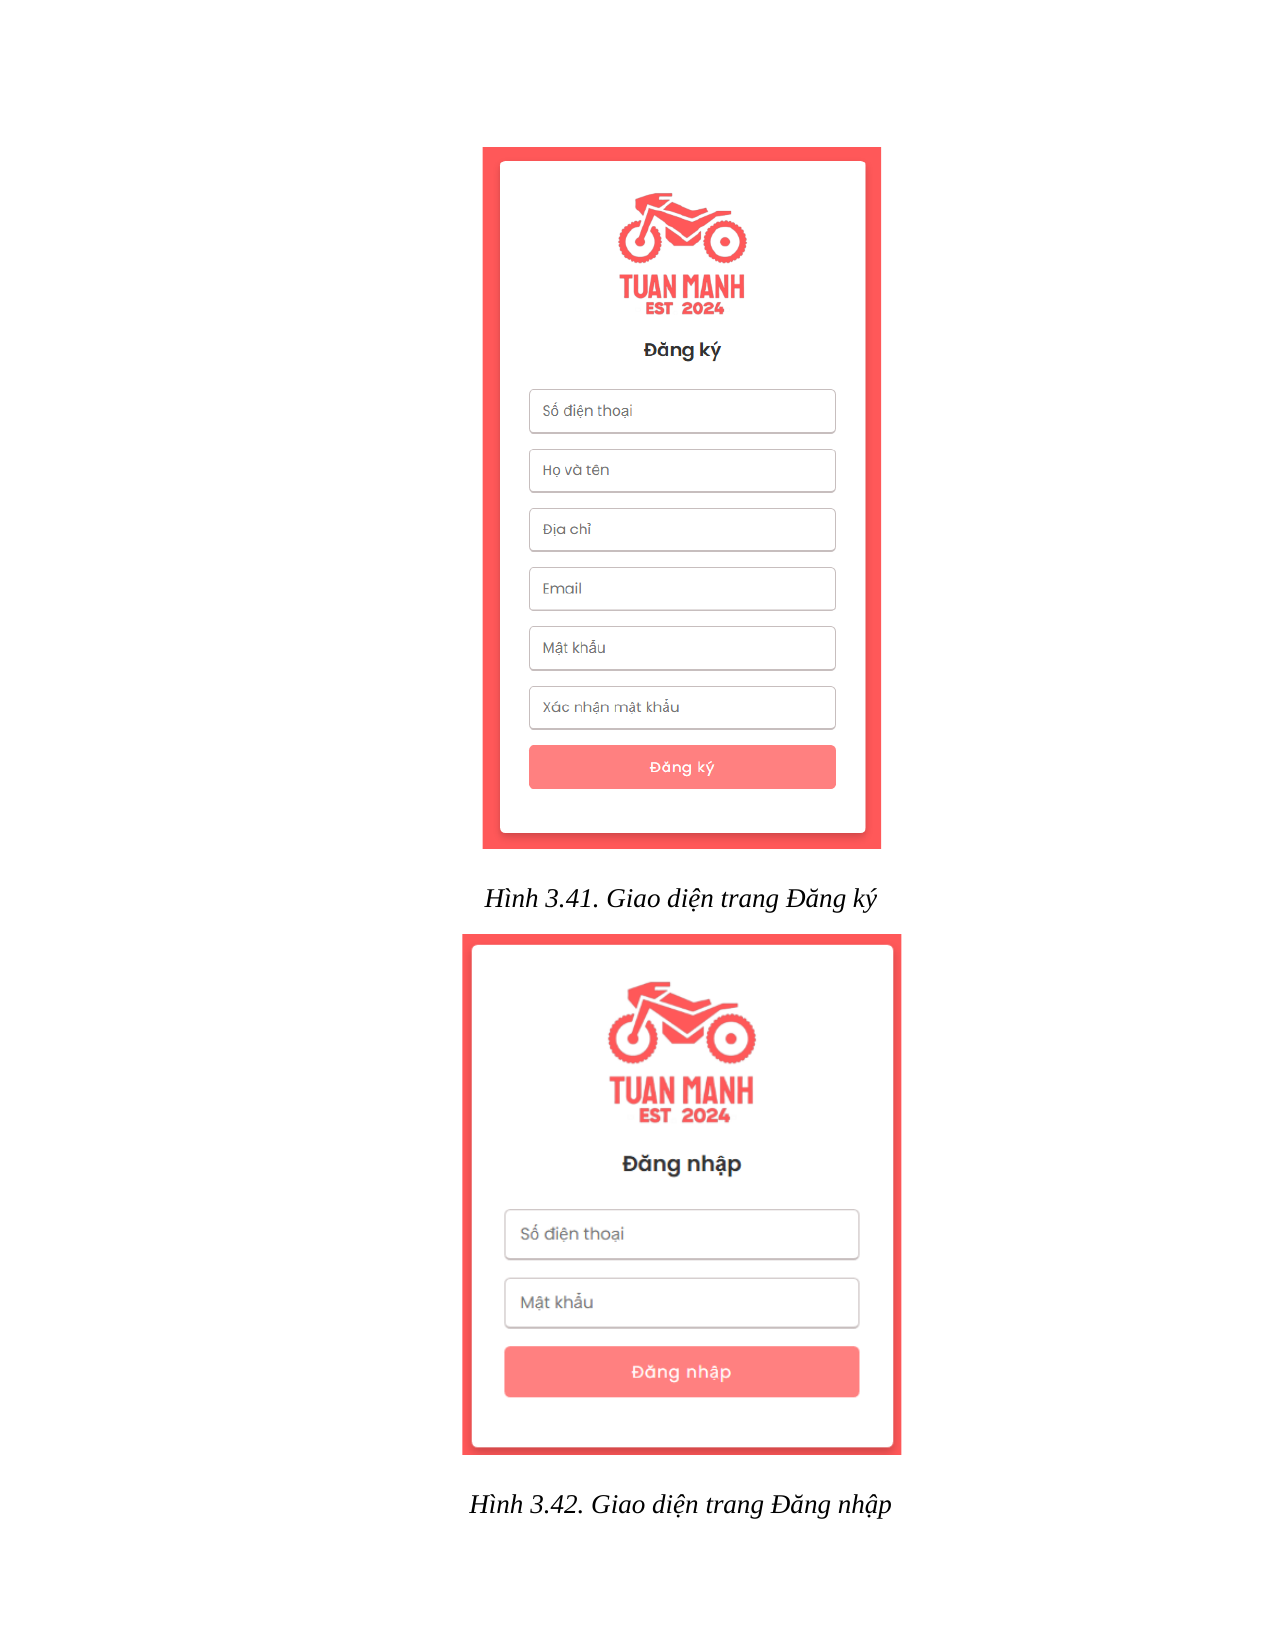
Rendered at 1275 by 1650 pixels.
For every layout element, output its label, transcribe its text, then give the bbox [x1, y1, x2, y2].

text Hình .. Giao diện trang Đăng ký [207, 882, 1157, 913]
picture [462, 934, 902, 1455]
text Hình .. Giao diện trang Đăng nhập [207, 1488, 1157, 1519]
picture [482, 147, 882, 849]
